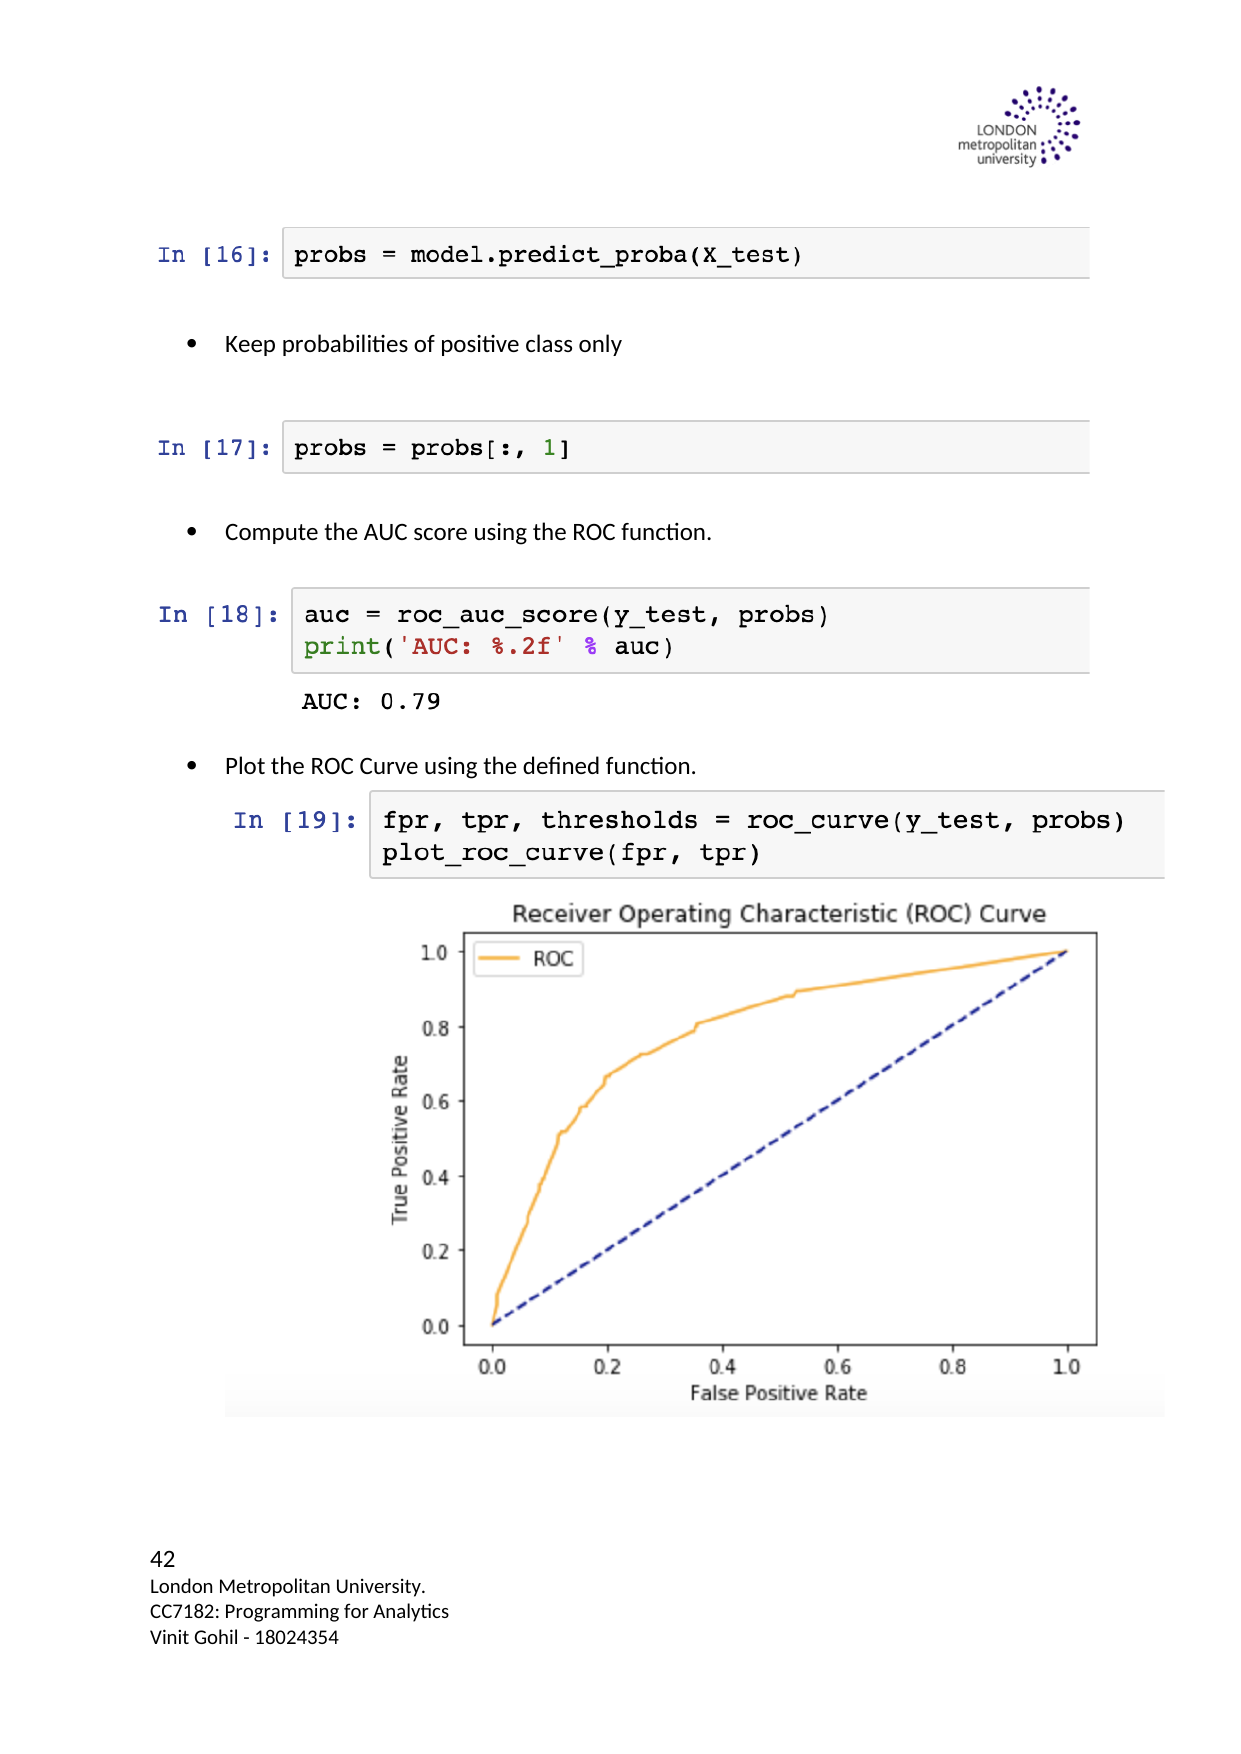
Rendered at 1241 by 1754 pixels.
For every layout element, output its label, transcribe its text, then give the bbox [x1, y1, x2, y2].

list Plot the ROC Curve using the defined function. [187, 750, 1090, 781]
picture [956, 73, 1091, 170]
picture [150, 577, 1090, 720]
picture [225, 780, 1165, 1417]
list Compute the AUC score using the ROC function. [187, 517, 1090, 547]
picture [150, 200, 1090, 298]
picture [150, 388, 1090, 486]
list Keep probabilities of positive class only [187, 328, 1090, 358]
